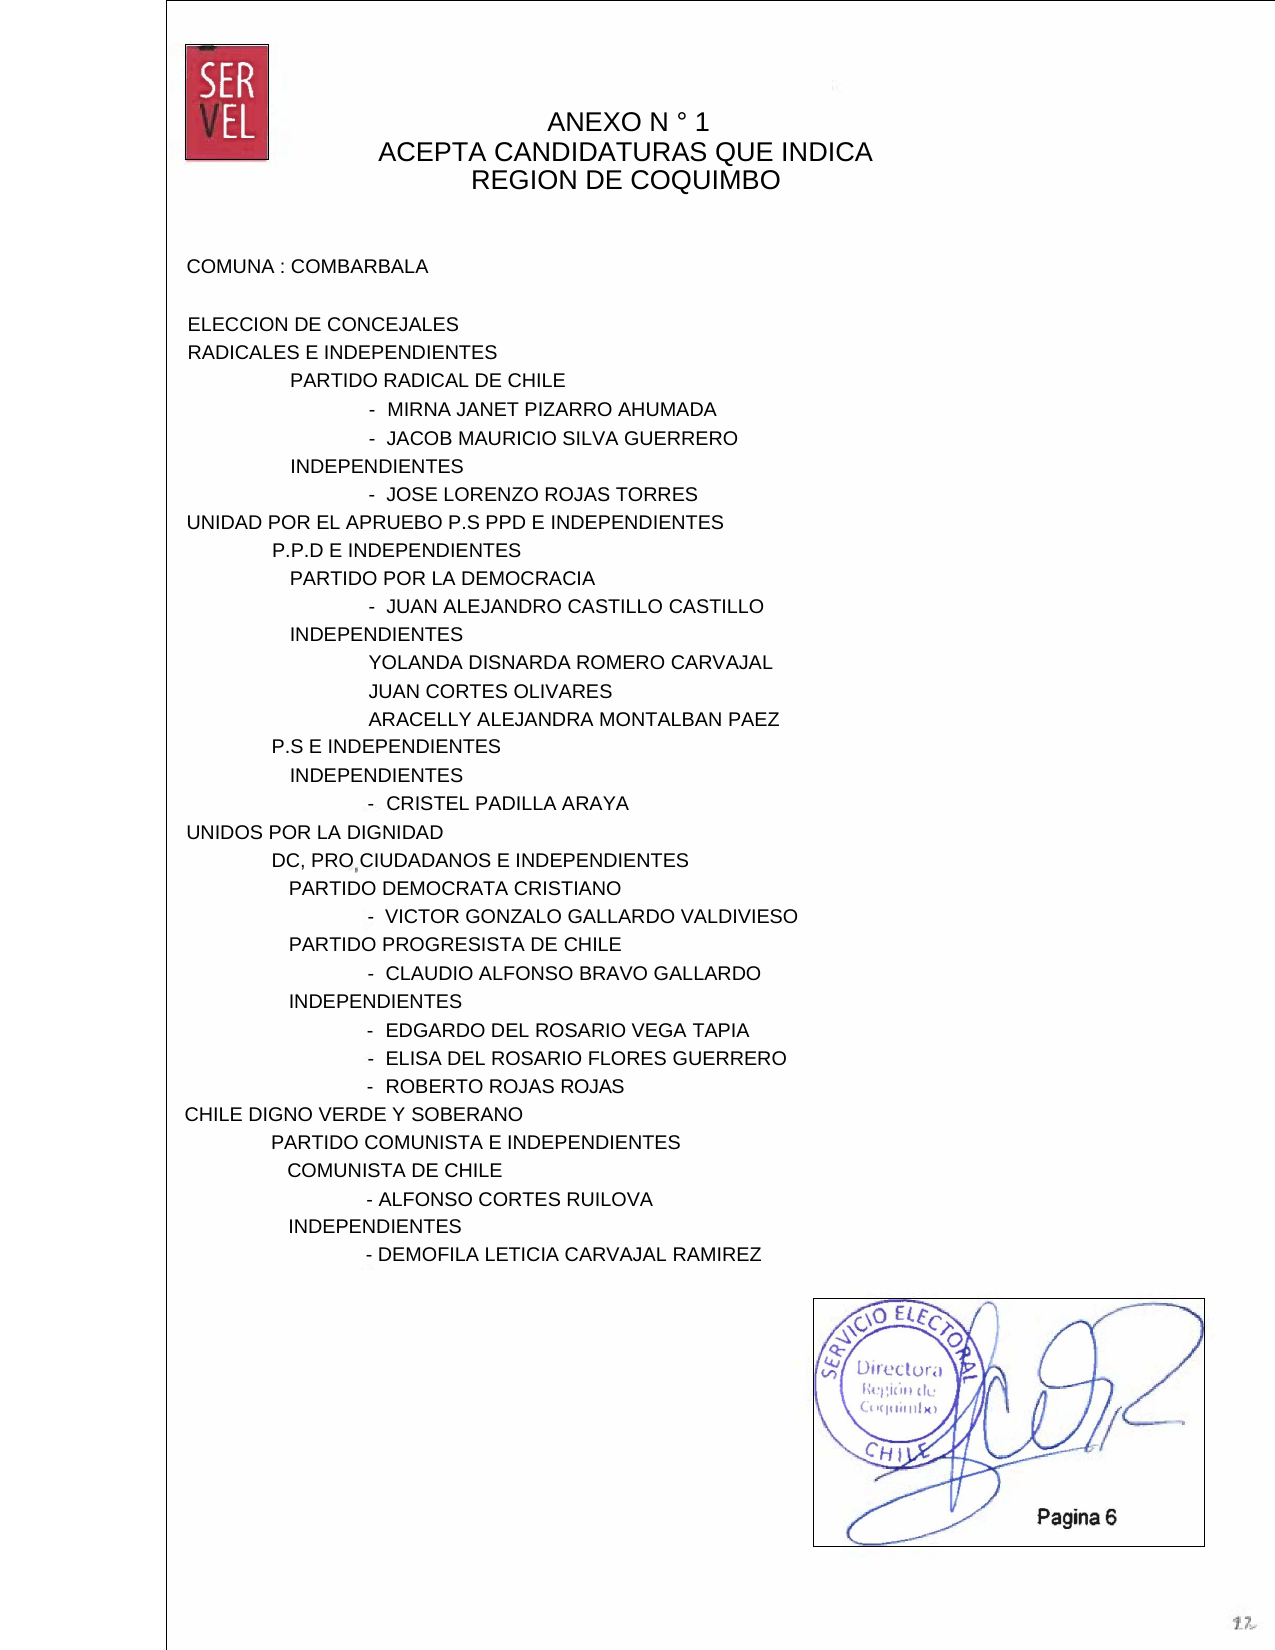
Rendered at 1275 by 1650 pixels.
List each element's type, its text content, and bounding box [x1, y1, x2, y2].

list DEMOFILA LETICIA CARVAJAL RAMIREZ [366, 1243, 1129, 1265]
list CRISTEL PADILLA ARAYA UNIDOS POR LA DIGNIDAD [186, 792, 629, 843]
list EDGARDO DEL ROSARIO VEGA TAPIA [367, 1019, 1129, 1042]
text ARACELLY ALEJANDRA MONTALBAN PAEZ [368, 708, 1129, 730]
text COMUNA : COMBARBALA [186, 255, 1129, 278]
list ELISA DEL ROSARIO FLORES GUERRERO [367, 1046, 1129, 1069]
list CLAUDIO ALFONSO BRAVO GALLARDO INDEPENDIENTES [288, 962, 762, 1013]
picture [167, 1, 1275, 1650]
text P.S E INDEPENDIENTES INDEPENDIENTES [271, 735, 503, 786]
list ALFONSO CORTES RUILOVA INDEPENDIENTES [288, 1188, 653, 1238]
text PARTIDO COMUNISTA E INDEPENDIENTES COMUNISTA DE CHILE [271, 1131, 683, 1182]
list ROBERTO ROJAS ROJAS CHILE DIGNO VERDE Y SOBERANO [184, 1074, 626, 1125]
text ANEXO N ° 1 [358, 108, 898, 138]
text ELECCION DE CONCEJALES RADICALES E INDEPENDIENTES [187, 313, 500, 364]
text DC, PRO CIUDADANOS E INDEPENDIENTES PARTIDO DEMOCRATA CRISTIANO [271, 849, 691, 899]
text JUAN CORTES OLIVARES [368, 679, 1129, 702]
list JACOB MAURICIO SILVA GUERRERO INDEPENDIENTES [290, 427, 739, 478]
list VICTOR GONZALO GALLARDO VALDIVIESO PARTIDO PROGRESISTA DE CHILE [288, 905, 799, 956]
list JUAN ALEJANDRO CASTILLO CASTILLO INDEPENDIENTES [289, 594, 764, 646]
text ACEPTA CANDIDATURAS QUE INDICA REGION DE COQUIMBO [353, 138, 898, 195]
text P.P.D E INDEPENDIENTES PARTIDO POR LA DEMOCRACIA [272, 539, 597, 589]
list JOSE LORENZO ROJAS TORRES UNIDAD POR EL APRUEBO P.S PPD E INDEPENDIENTES [186, 483, 724, 533]
text YOLANDA DISNARDA ROMERO CARVAJAL [368, 652, 1129, 674]
text PARTIDO RADICAL DE CHILE [290, 370, 1129, 392]
list MIRNA JANET PIZARRO AHUMADA [369, 398, 1129, 421]
